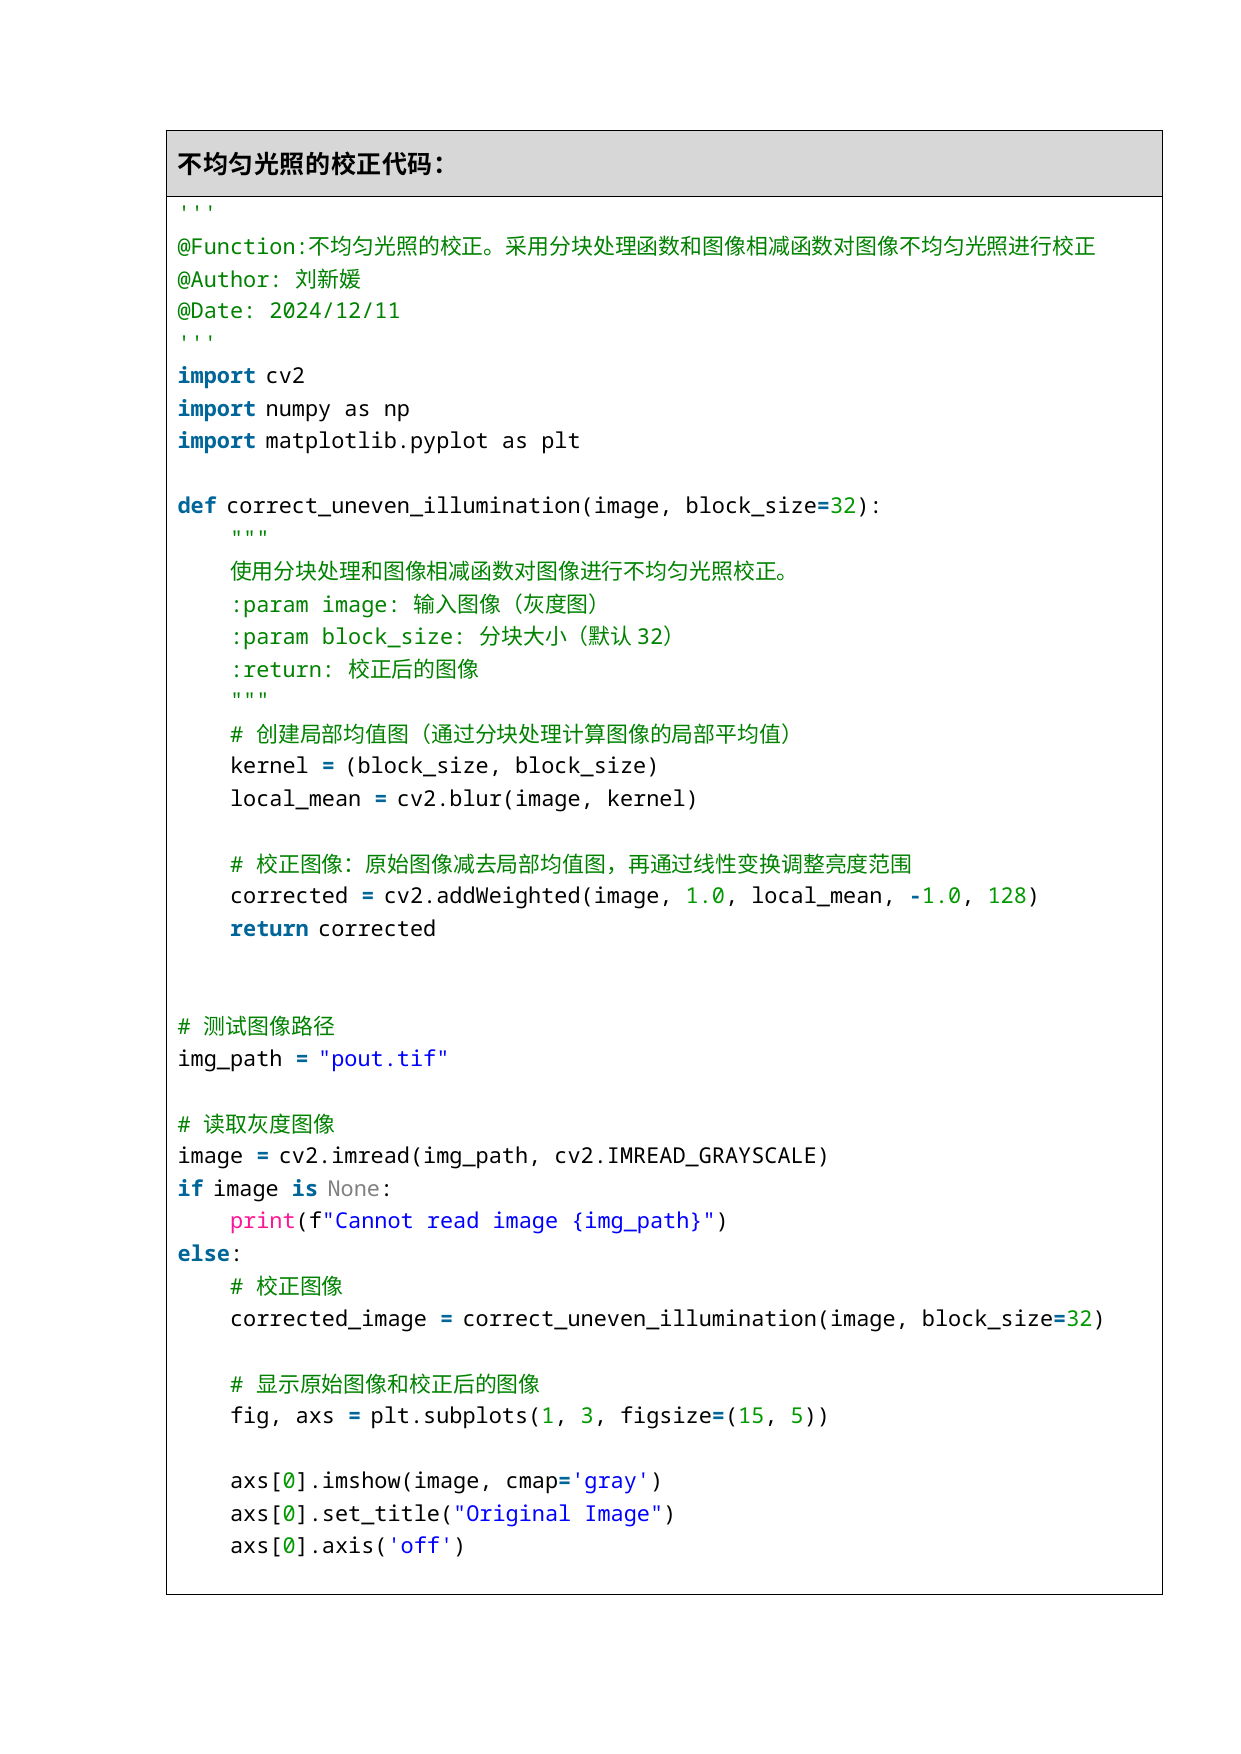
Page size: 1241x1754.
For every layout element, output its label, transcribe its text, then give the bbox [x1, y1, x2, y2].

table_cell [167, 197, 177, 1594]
table_header 不均匀光照的校正代码： [167, 131, 1162, 196]
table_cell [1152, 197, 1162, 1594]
